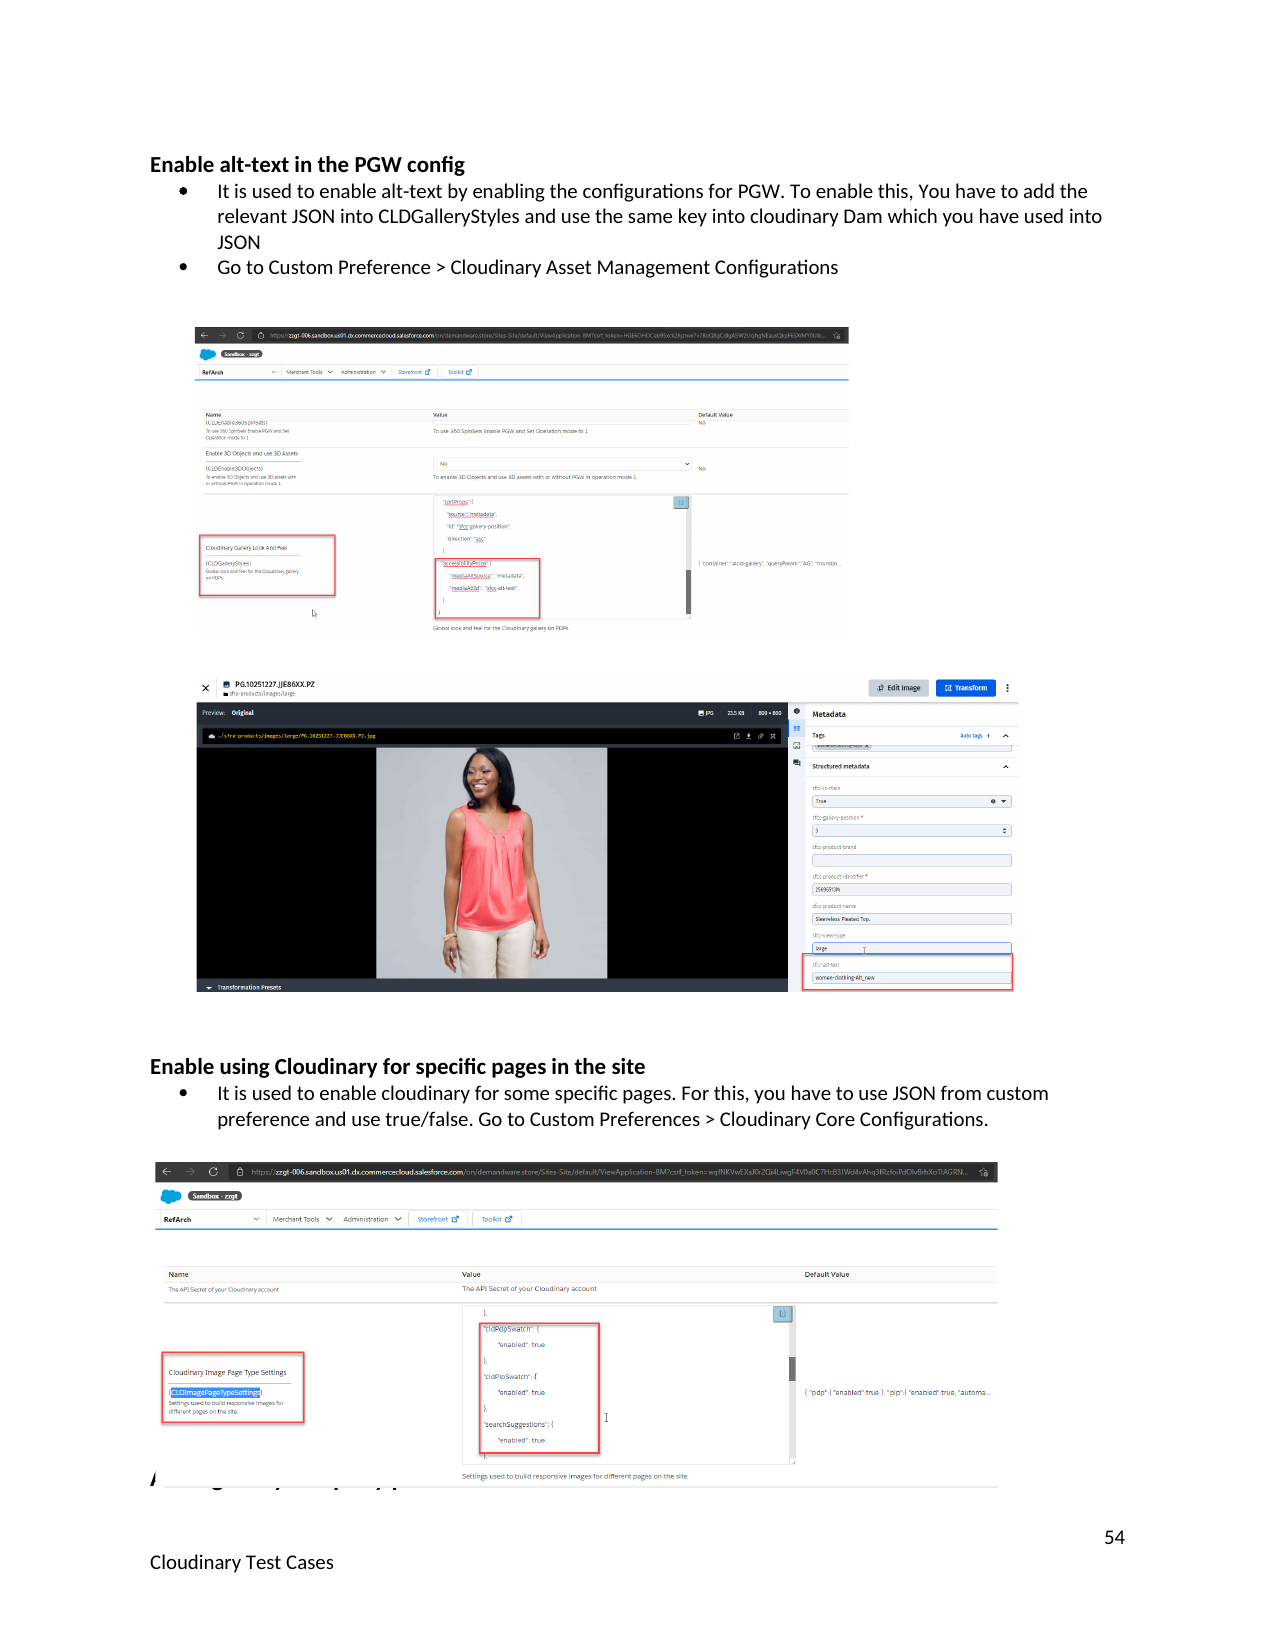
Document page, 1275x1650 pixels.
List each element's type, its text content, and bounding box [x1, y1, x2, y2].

list Go to Custom Preference > Cloudinary Asset Management Configurations [179, 254, 1125, 280]
picture [155, 1162, 998, 1488]
subtitle Enable alt-text in the PGW config [150, 150, 1125, 178]
picture [194, 327, 849, 636]
list It is used to enable alt-text by enabling the configurations for PGW. To enable this, You have to add the relevant JSON into CLDGalleryStyles and use the same key into cloudinary Dam which you have used into JSON [179, 178, 1125, 254]
picture [196, 674, 1019, 992]
list It is used to enable cloudinary for some specific pages. For this, you have to use JSON from custom preference and use true/false. Go to Custom Preferences > Cloudinary Core Configurations. [179, 1080, 1125, 1131]
text Adding analytics query param to asset URLs [150, 1462, 1125, 1492]
subtitle Enable using Cloudinary for specific pages in the site [150, 1052, 1125, 1080]
